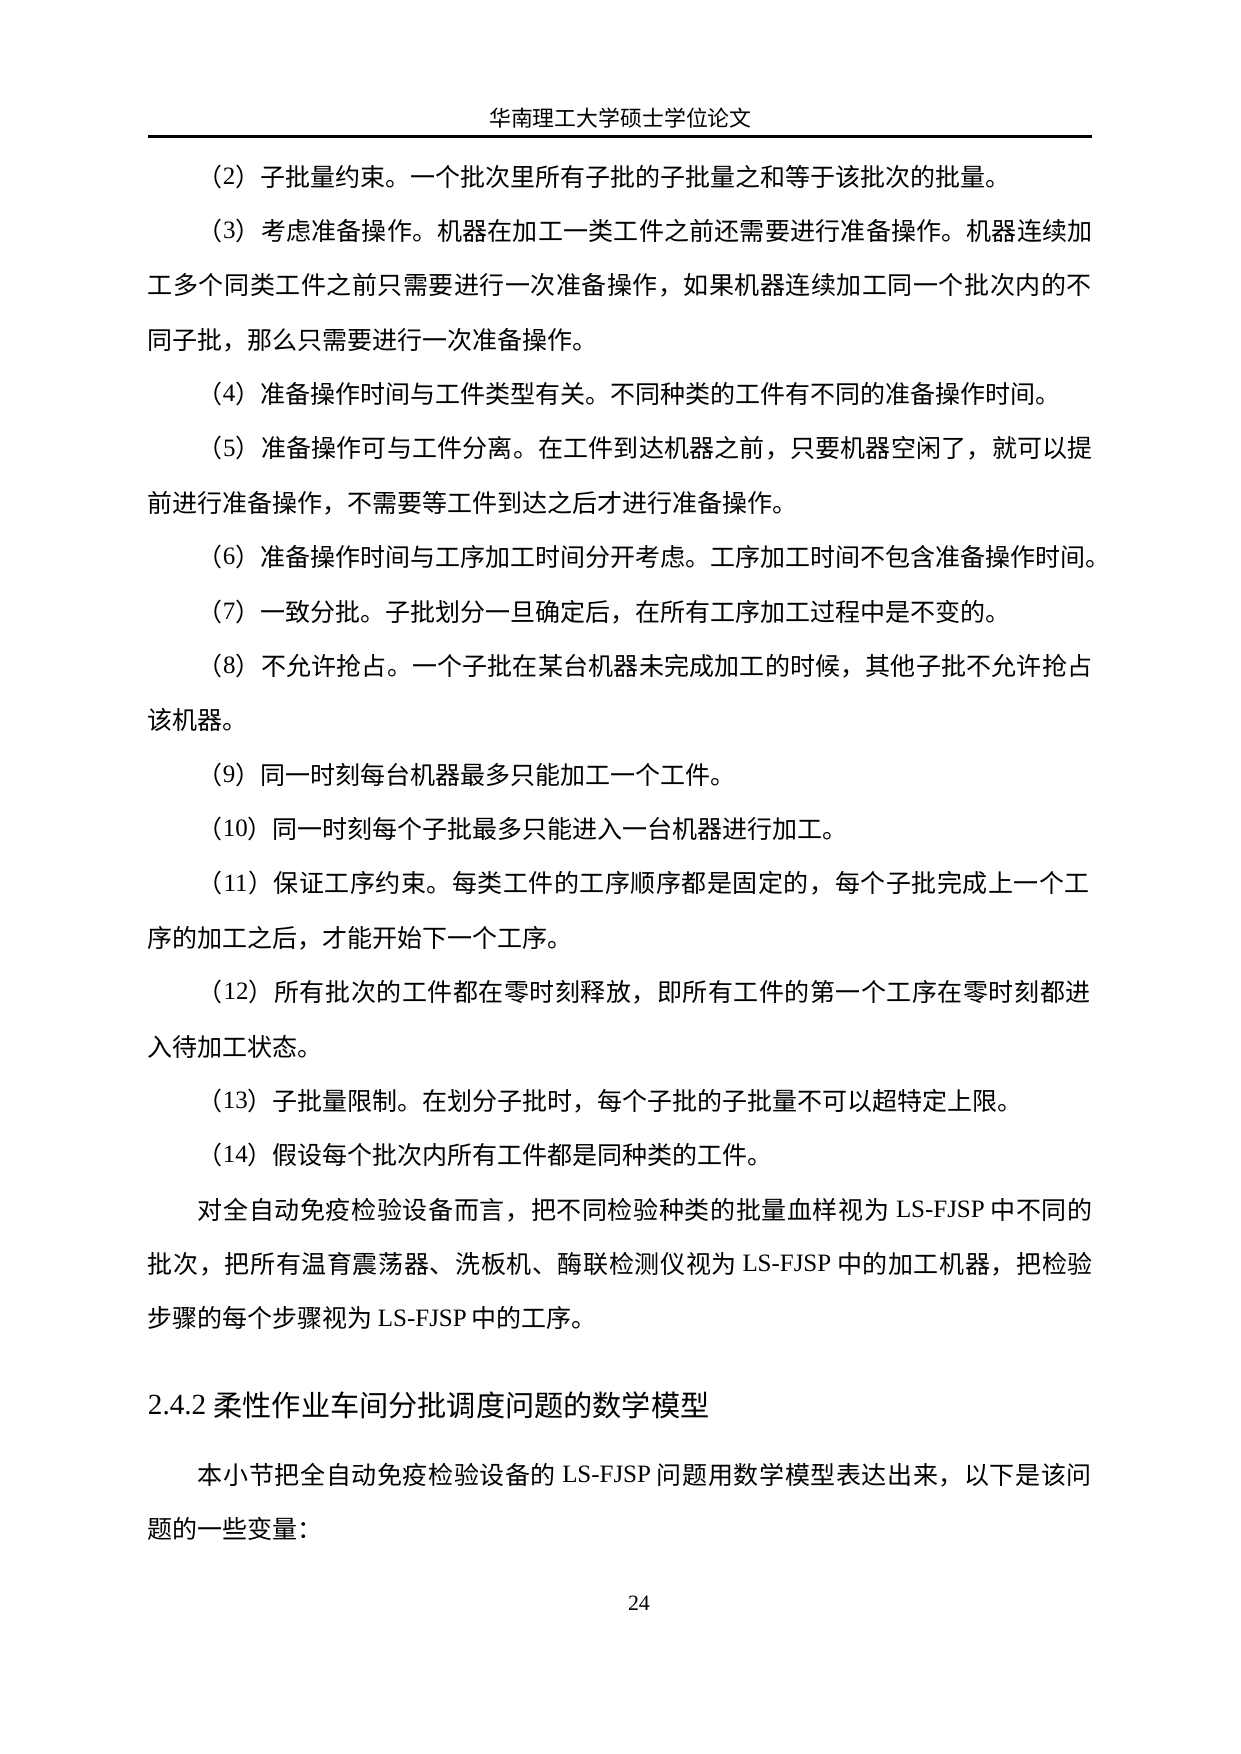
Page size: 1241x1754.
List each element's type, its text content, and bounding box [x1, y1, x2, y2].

text 本小节把全自动免疫检验设备的LS-FJSP问题用数学模型表达出来，以下是该问题的一些变量： [148, 1455, 1092, 1546]
subtitle 2.4.2 柔性作业车间分批调度问题的数学模型 [148, 1370, 1092, 1438]
text （3）考虑准备操作。机器在加工一类工件之前还需要进行准备操作。机器连续加工多个同类工件之前只需要进行一次准备操作，如果机器连续加工同一个批次内的不同子批，那么只需要进行一次准备操作。 [148, 211, 1092, 356]
text （4）准备操作时间与工件类型有关。不同种类的工件有不同的准备操作时间。 [148, 374, 1092, 411]
text （5）准备操作可与工件分离。在工件到达机器之前，只要机器空闲了，就可以提前进行准备操作，不需要等工件到达之后才进行准备操作。 [148, 429, 1092, 519]
text （14）假设每个批次内所有工件都是同种类的工件。 [148, 1136, 1092, 1172]
text （9）同一时刻每台机器最多只能加工一个工件。 [148, 755, 1092, 791]
text 对全自动免疫检验设备而言，把不同检验种类的批量血样视为LS-FJSP中不同的批次，把所有温育震荡器、洗板机、酶联检测仪视为LS-FJSP中的加工机器，把检验步骤的每个步骤视为LS-FJSP中的工序。 [148, 1190, 1092, 1335]
text （7）一致分批。子批划分一旦确定后，在所有工序加工过程中是不变的。 [148, 592, 1092, 628]
text （12）所有批次的工件都在零时刻释放，即所有工件的第一个工序在零时刻都进入待加工状态。 [148, 973, 1092, 1063]
text （2）子批量约束。一个批次里所有子批的子批量之和等于该批次的批量。 [148, 157, 1092, 193]
text （10）同一时刻每个子批最多只能进入一台机器进行加工。 [148, 809, 1092, 846]
text （11）保证工序约束。每类工件的工序顺序都是固定的，每个子批完成上一个工序的加工之后，才能开始下一个工序。 [148, 864, 1092, 954]
text （13）子批量限制。在划分子批时，每个子批的子批量不可以超特定上限。 [148, 1081, 1092, 1118]
text （8）不允许抢占。一个子批在某台机器未完成加工的时候，其他子批不允许抢占该机器。 [148, 646, 1092, 737]
text （6）准备操作时间与工序加工时间分开考虑。工序加工时间不包含准备操作时间。 [148, 538, 1092, 574]
